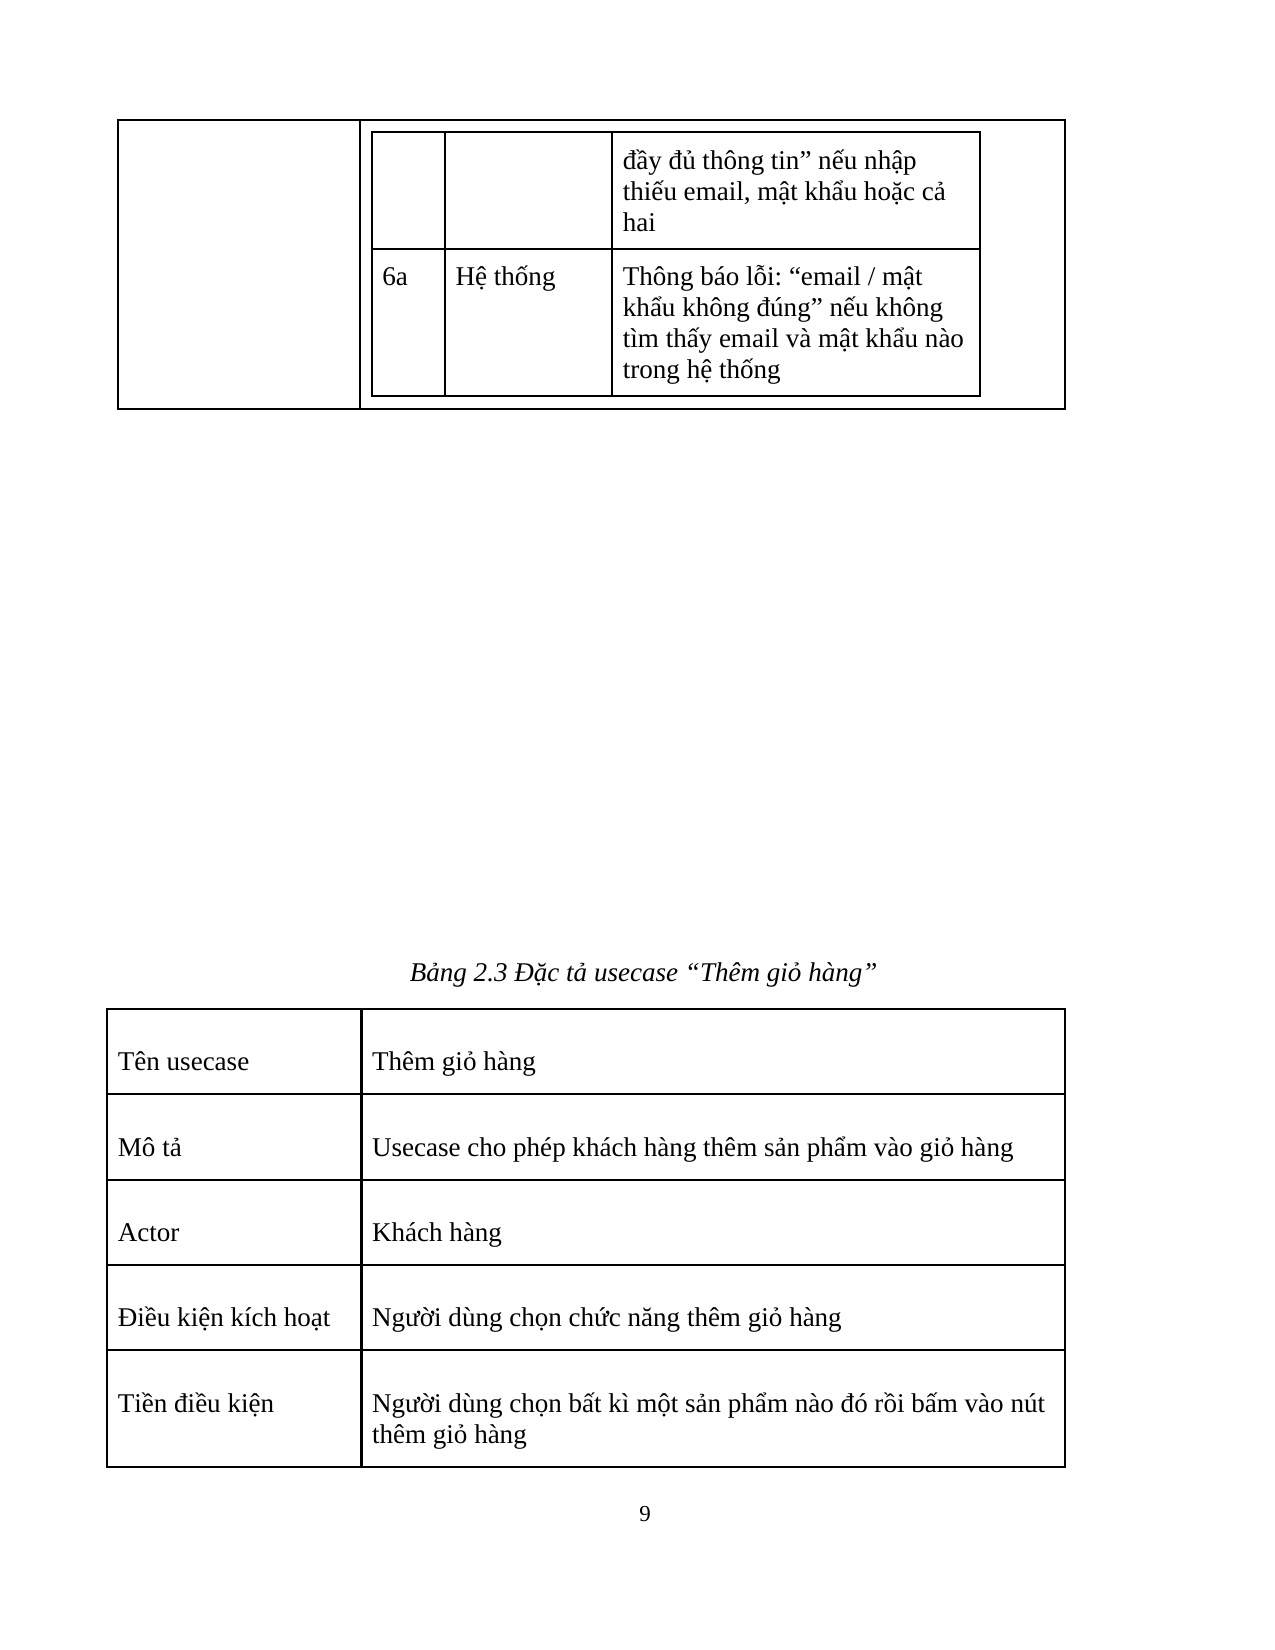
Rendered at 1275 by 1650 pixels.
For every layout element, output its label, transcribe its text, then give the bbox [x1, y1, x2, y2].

table_cell [361, 121, 1064, 408]
table_header Tên usecase [108, 1010, 360, 1093]
table_cell Người dùng chọn chức năng thêm giỏ hàng [363, 1266, 1064, 1349]
table_cell Người dùng chọn bất kì một sản phẩm nào đó rồi bấm vào nút thêm giỏ hàng [363, 1351, 1064, 1466]
table_cell Điều kiện kích hoạt [108, 1266, 360, 1349]
table_cell Khách hàng [363, 1181, 1064, 1264]
table_header Thêm giỏ hàng [363, 1010, 1064, 1093]
table_cell Mô tả [108, 1095, 360, 1178]
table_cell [119, 121, 359, 408]
table_cell Actor [108, 1181, 360, 1264]
table_cell Usecase cho phép khách hàng thêm sản phẩm vào giỏ hàng [363, 1095, 1064, 1178]
text Bảng 2.3 Đặc tả usecase “Thêm giỏ hàng” [106, 956, 1183, 987]
table_cell Tiền điều kiện [108, 1351, 360, 1466]
